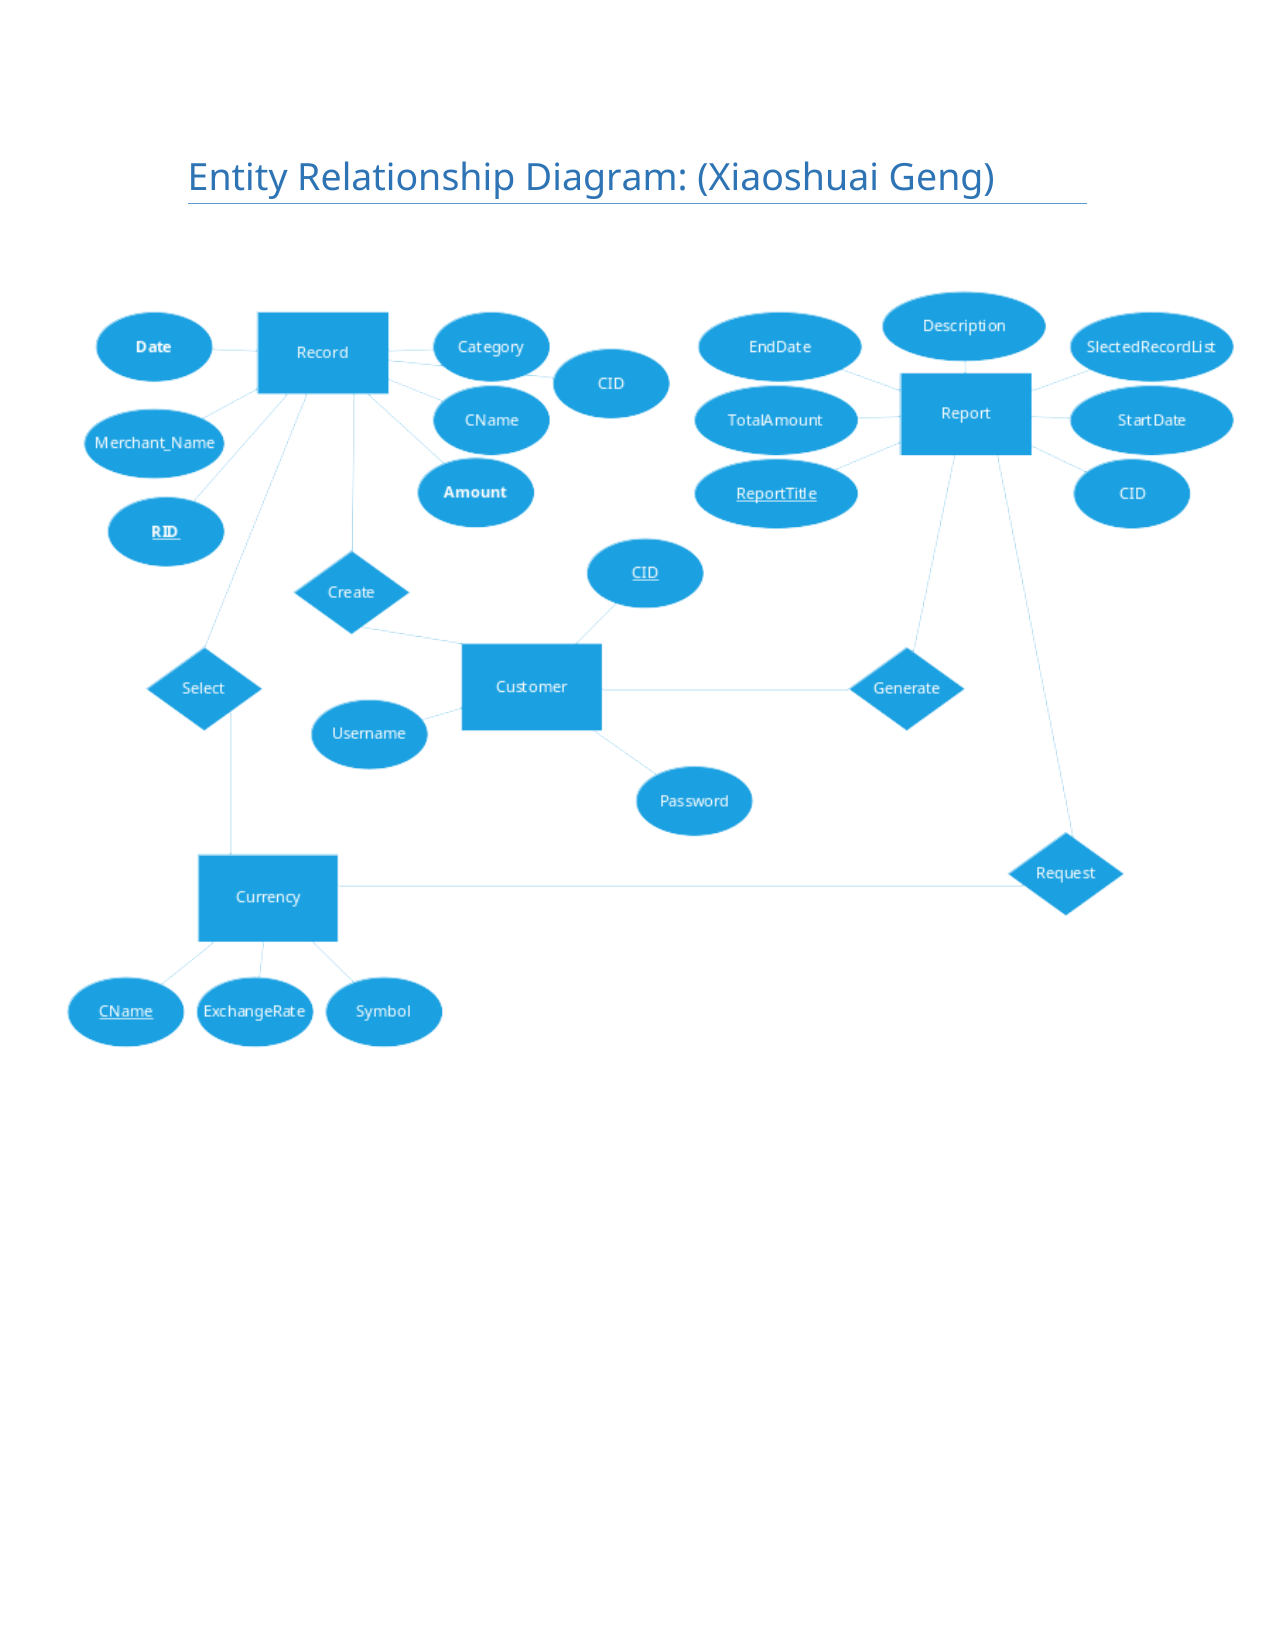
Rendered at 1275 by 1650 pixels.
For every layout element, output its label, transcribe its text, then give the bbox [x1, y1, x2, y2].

subtitle Entity Relationship Diagram: (Xiaoshuai Geng) [187, 150, 1087, 204]
